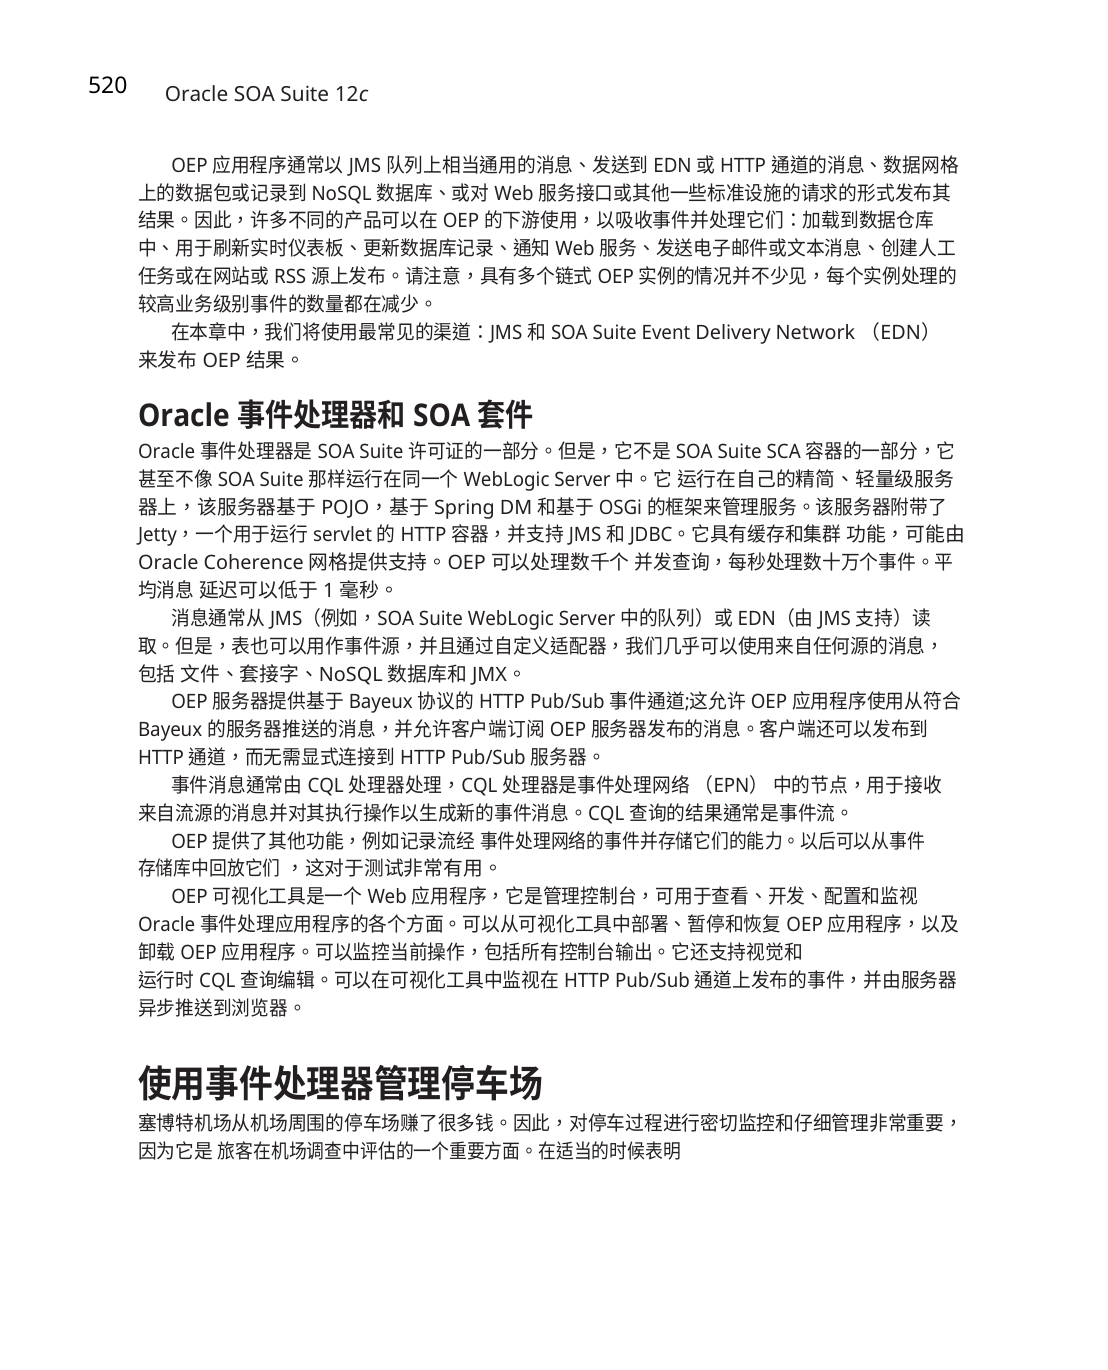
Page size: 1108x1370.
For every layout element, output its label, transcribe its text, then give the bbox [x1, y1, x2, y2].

text 在本章中，我们将使用最常见的渠道：JMS 和 SOA Suite Event Delivery Network （EDN） 来发布 OEP 结果。 [138, 318, 962, 373]
subtitle 使用事件处理器管理停车场 [138, 1058, 1107, 1109]
text OEP 可视化工具是一个 Web 应用程序，它是管理控制台，可用于查看、开发、配置和监视 Oracle 事件处理应用程序的各个方面。可以从可视化工具中部署、暂停和恢复 OEP 应用程序，以及卸载 OEP 应用程序。可以监控当前操作，包括所有控制台输出。它还支持视觉和 [138, 883, 965, 965]
subtitle Oracle 事件处理器和 SOA 套件 [138, 393, 1107, 435]
text OEP 服务器提供基于 Bayeux 协议的 HTTP Pub/Sub 事件通道;这允许 OEP 应用程序使用从符合 Bayeux 的服务器推送的消息，并允许客户端订阅 OEP 服务器发布的消息。客户端还可以发布到 HTTP 通道，而无需显式连接到 HTTP Pub/Sub 服务器。 [138, 688, 971, 770]
text 消息通常从 JMS（例如，SOA Suite WebLogic Server 中的队列）或 EDN（由 JMS 支持）读取。但是，表也可以用作事件源，并且通过自定义适配器，我们几乎可以使用来自任何源的消息，包括 文件、套接字、NoSQL 数据库和 JMX。 [138, 604, 957, 687]
text 事件消息通常由 CQL 处理器处理，CQL 处理器是事件处理网络 （EPN） 中的节点，用于接收来自流源的消息并对其执行操作以生成新的事件消息。CQL 查询的结果通常是事件流。 [138, 771, 960, 826]
text OEP 提供了其他功能，例如记录流经 事件处理网络的事件并存储它们的能力。以后可以从事件存储库中回放它们 ，这对于测试非常有用。 [138, 827, 927, 882]
text OEP 应用程序通常以 JMS 队列上相当通用的消息、发送到 EDN 或 HTTP 通道的消息、数据网格上的数据包或记录到 NoSQL 数据库、或对 Web 服务接口或其他一些标准设施的请求的形式发布其结果。因此，许多不同的产品可以在 OEP 的下游使用，以吸收事件并处理它们：加载到数据仓库中、用于刷新实时仪表板、更新数据库记录、通知 Web 服务、发送电子邮件或文本消息、创建人工任务或在网站或 RSS 源上发布。请注意，具有多个链式 OEP 实例的情况并不少见，每个实例处理的较高业务级别事件的数量都在减少。 [138, 151, 962, 317]
text Oracle 事件处理器是 SOA Suite 许可证的一部分。但是，它不是 SOA Suite SCA 容器的一部分，它甚至不像 SOA Suite 那样运行在同一个 WebLogic Server 中。它 运行在自己的精简、轻量级服务器上，该服务器基于 POJO，基于 Spring DM 和基于 OSGi 的框架来管理服务。该服务器附带了 Jetty，一个用于运行 servlet 的 HTTP 容器，并支持 JMS 和 JDBC。它具有缓存和集群 功能，可能由 Oracle Coherence 网格提供支持。OEP 可以处理数千个 并发查询，每秒处理数十万个事件。平均消息 延迟可以低于 1 毫秒。 [138, 437, 972, 603]
text 运行时 CQL 查询编辑。可以在可视化工具中监视在 HTTP Pub/Sub 通道上发布的事件，并由服务器异步推送到浏览器。 [138, 966, 968, 1021]
text 塞博特机场从机场周围的停车场赚了很多钱。因此，对停车过程进行密切监控和仔细管理非常重要，因为它是 旅客在机场调查中评估的一个重要方面。在适当的时候表明 [138, 1109, 971, 1164]
